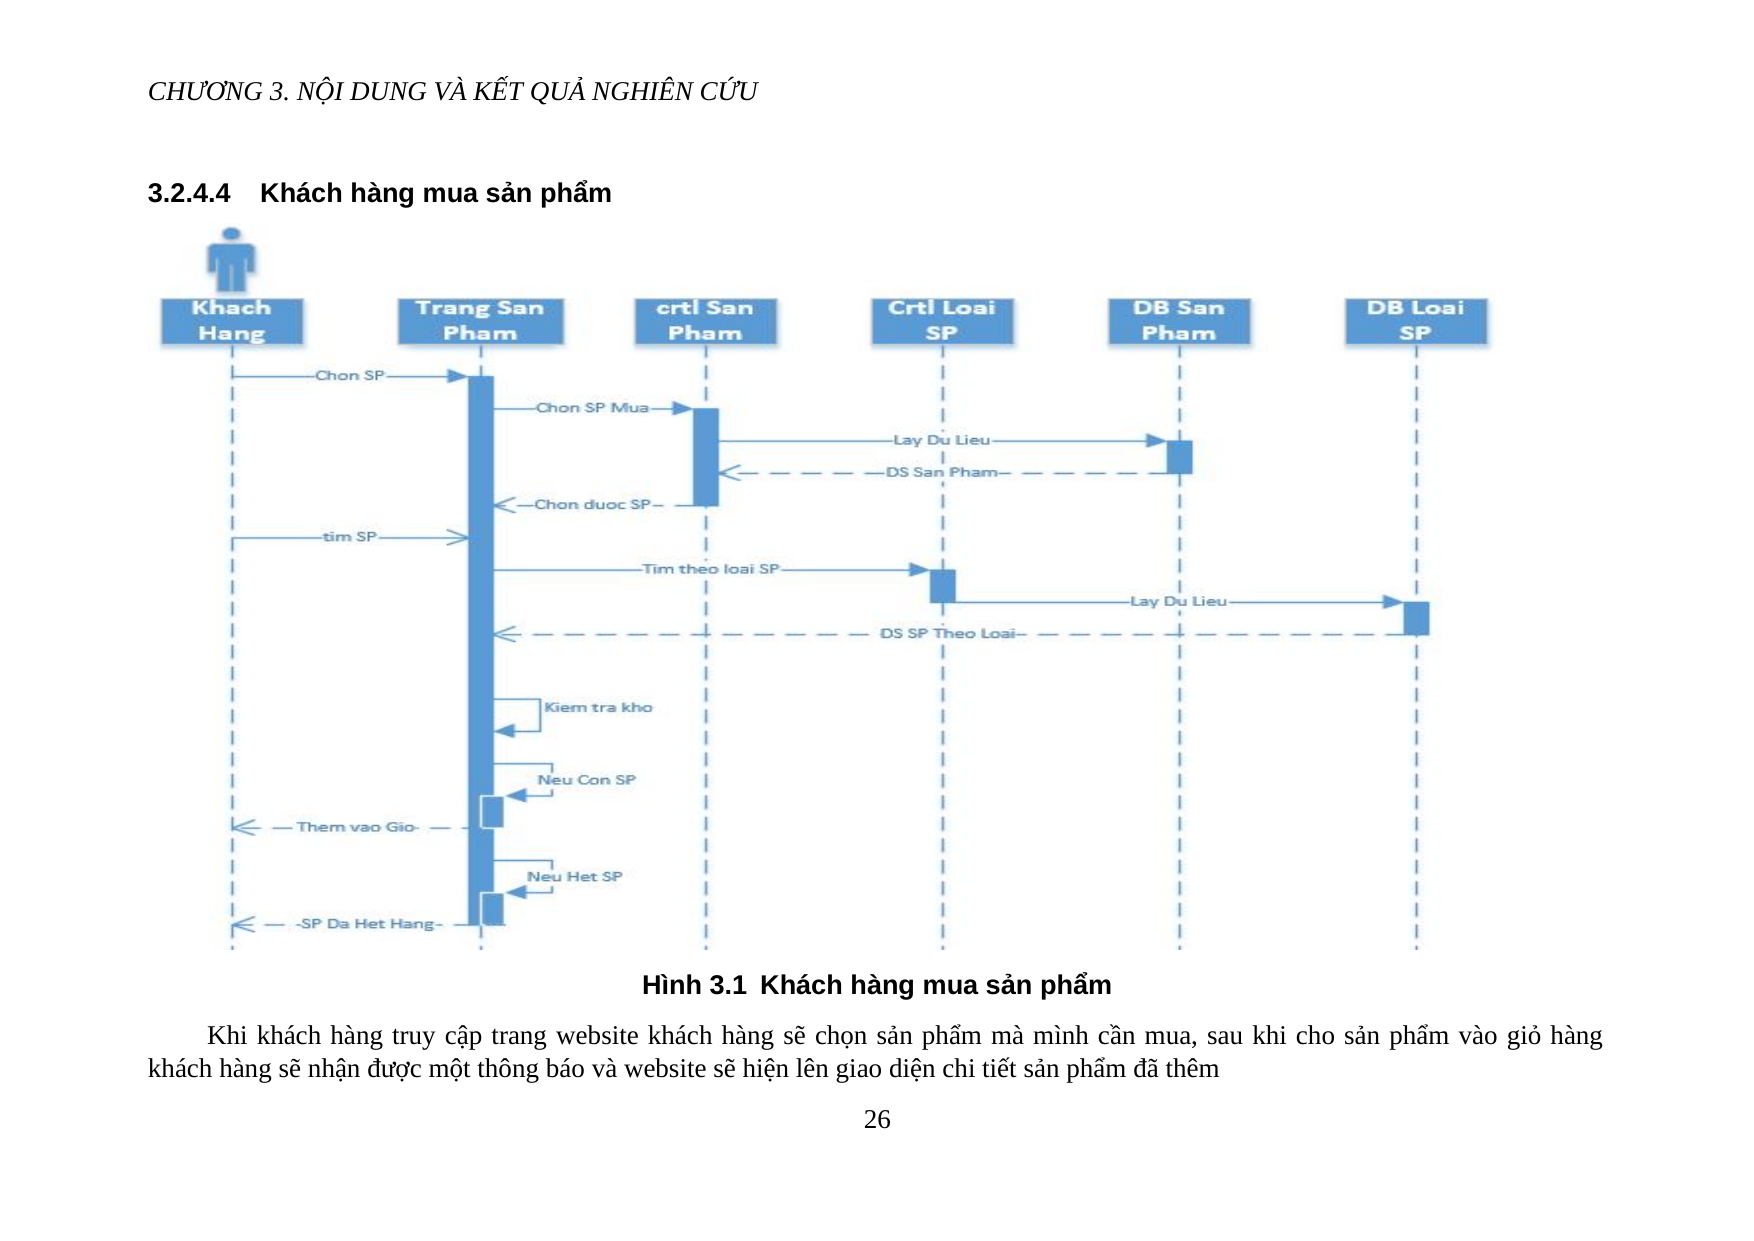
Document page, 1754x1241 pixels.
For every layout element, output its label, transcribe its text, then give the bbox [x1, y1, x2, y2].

picture [147, 223, 1497, 950]
text Khi khách hàng truy cập trang website khách hàng sẽ chọn sản phẩm mà mình cần mua, sau khi cho sản phẩm vào giỏ hàng khách hàng sẽ nhận được một thông báo và website sẽ hiện lên giao diện chi tiết sản phẩm đã thêm [148, 1019, 1606, 1084]
text Khách hàng mua sản phẩm [148, 177, 1606, 208]
text Khách hàng mua sản phẩm [148, 969, 1606, 1000]
